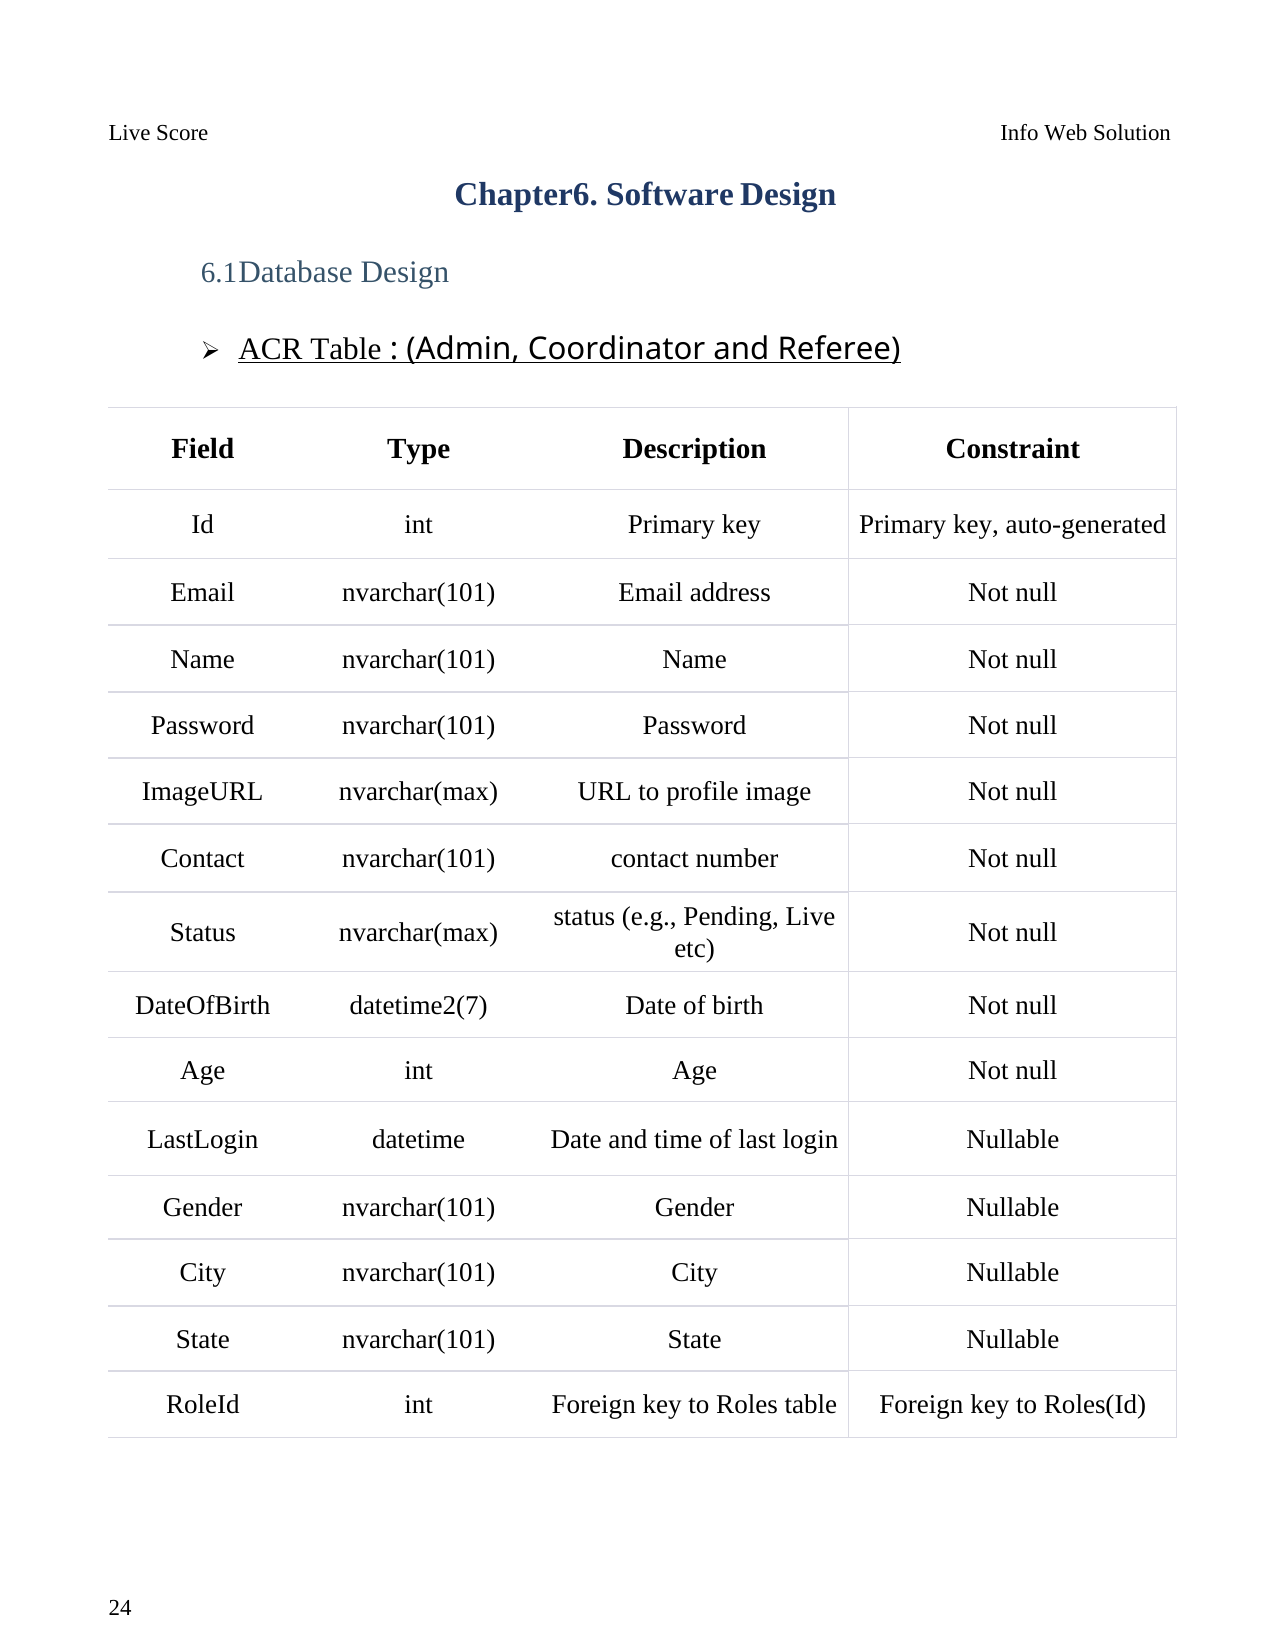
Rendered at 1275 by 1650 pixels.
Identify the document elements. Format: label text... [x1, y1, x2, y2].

table_cell Primary key [540, 490, 848, 557]
table_cell Not null [849, 824, 1176, 891]
list ACR Table : (Admin, Coordinator and Referee) [201, 326, 1171, 369]
table_cell LastLogin [108, 1102, 297, 1174]
table_cell Contact [108, 825, 297, 891]
table_cell Not null [849, 892, 1176, 971]
table_cell Age [108, 1038, 297, 1101]
table_cell Gender [540, 1176, 848, 1238]
table_cell Not null [849, 1038, 1176, 1101]
table_cell Nullable [849, 1306, 1176, 1370]
table_cell Status [108, 893, 297, 971]
table_cell Nullable [849, 1176, 1176, 1238]
table_header Type [297, 408, 540, 488]
table_cell nvarchar(101) [297, 626, 540, 691]
table_cell Foreign key to Roles(Id) [849, 1371, 1176, 1437]
table_cell status (e.g., Pending, Live etc) [540, 893, 848, 971]
table_cell Primary key, auto-generated [849, 490, 1176, 557]
table_cell Email address [540, 559, 848, 624]
table_cell contact number [540, 825, 848, 891]
table_cell Age [540, 1038, 848, 1101]
table_cell Not null [849, 692, 1176, 757]
table_cell ImageURL [108, 759, 297, 823]
table_cell Date of birth [540, 972, 848, 1037]
table_cell Password [108, 693, 297, 757]
table_cell nvarchar(max) [297, 893, 540, 971]
table_cell Not null [849, 625, 1176, 691]
table_cell int [297, 1372, 540, 1437]
table_cell URL to profile image [540, 759, 848, 823]
table_cell int [297, 490, 540, 557]
table_header Constraint [849, 408, 1176, 488]
table_cell State [540, 1307, 848, 1370]
table_cell nvarchar(101) [297, 825, 540, 891]
table_cell DateOfBirth [108, 972, 297, 1037]
list Database Design [201, 251, 1171, 289]
table_cell Email [108, 559, 297, 624]
table_cell datetime2(7) [297, 972, 540, 1037]
table_cell nvarchar(101) [297, 1240, 540, 1305]
table_cell nvarchar(max) [297, 759, 540, 823]
table_cell RoleId [108, 1372, 297, 1437]
table_cell Gender [108, 1176, 297, 1238]
table_cell int [297, 1038, 540, 1101]
table_cell Not null [849, 559, 1176, 624]
table_cell Name [540, 626, 848, 691]
table_cell Not null [849, 758, 1176, 823]
table_cell nvarchar(101) [297, 1307, 540, 1370]
table_cell State [108, 1307, 297, 1370]
table_cell City [540, 1240, 848, 1305]
table_cell Foreign key to Roles table [540, 1372, 848, 1437]
table_cell datetime [297, 1102, 540, 1174]
table_cell nvarchar(101) [297, 693, 540, 757]
table_header Field [108, 408, 297, 488]
table_cell Not null [849, 972, 1176, 1037]
text Chapter6. Software Design [119, 174, 1171, 213]
table_cell Nullable [849, 1239, 1176, 1305]
table_cell Password [540, 693, 848, 757]
table_header Description [540, 408, 848, 488]
table_cell nvarchar(101) [297, 1176, 540, 1238]
table_cell Name [108, 626, 297, 691]
table_cell nvarchar(101) [297, 559, 540, 624]
table_cell Date and time of last login [540, 1102, 848, 1174]
table_cell Id [108, 490, 297, 557]
table_cell Nullable [849, 1102, 1176, 1174]
table_cell City [108, 1240, 297, 1305]
